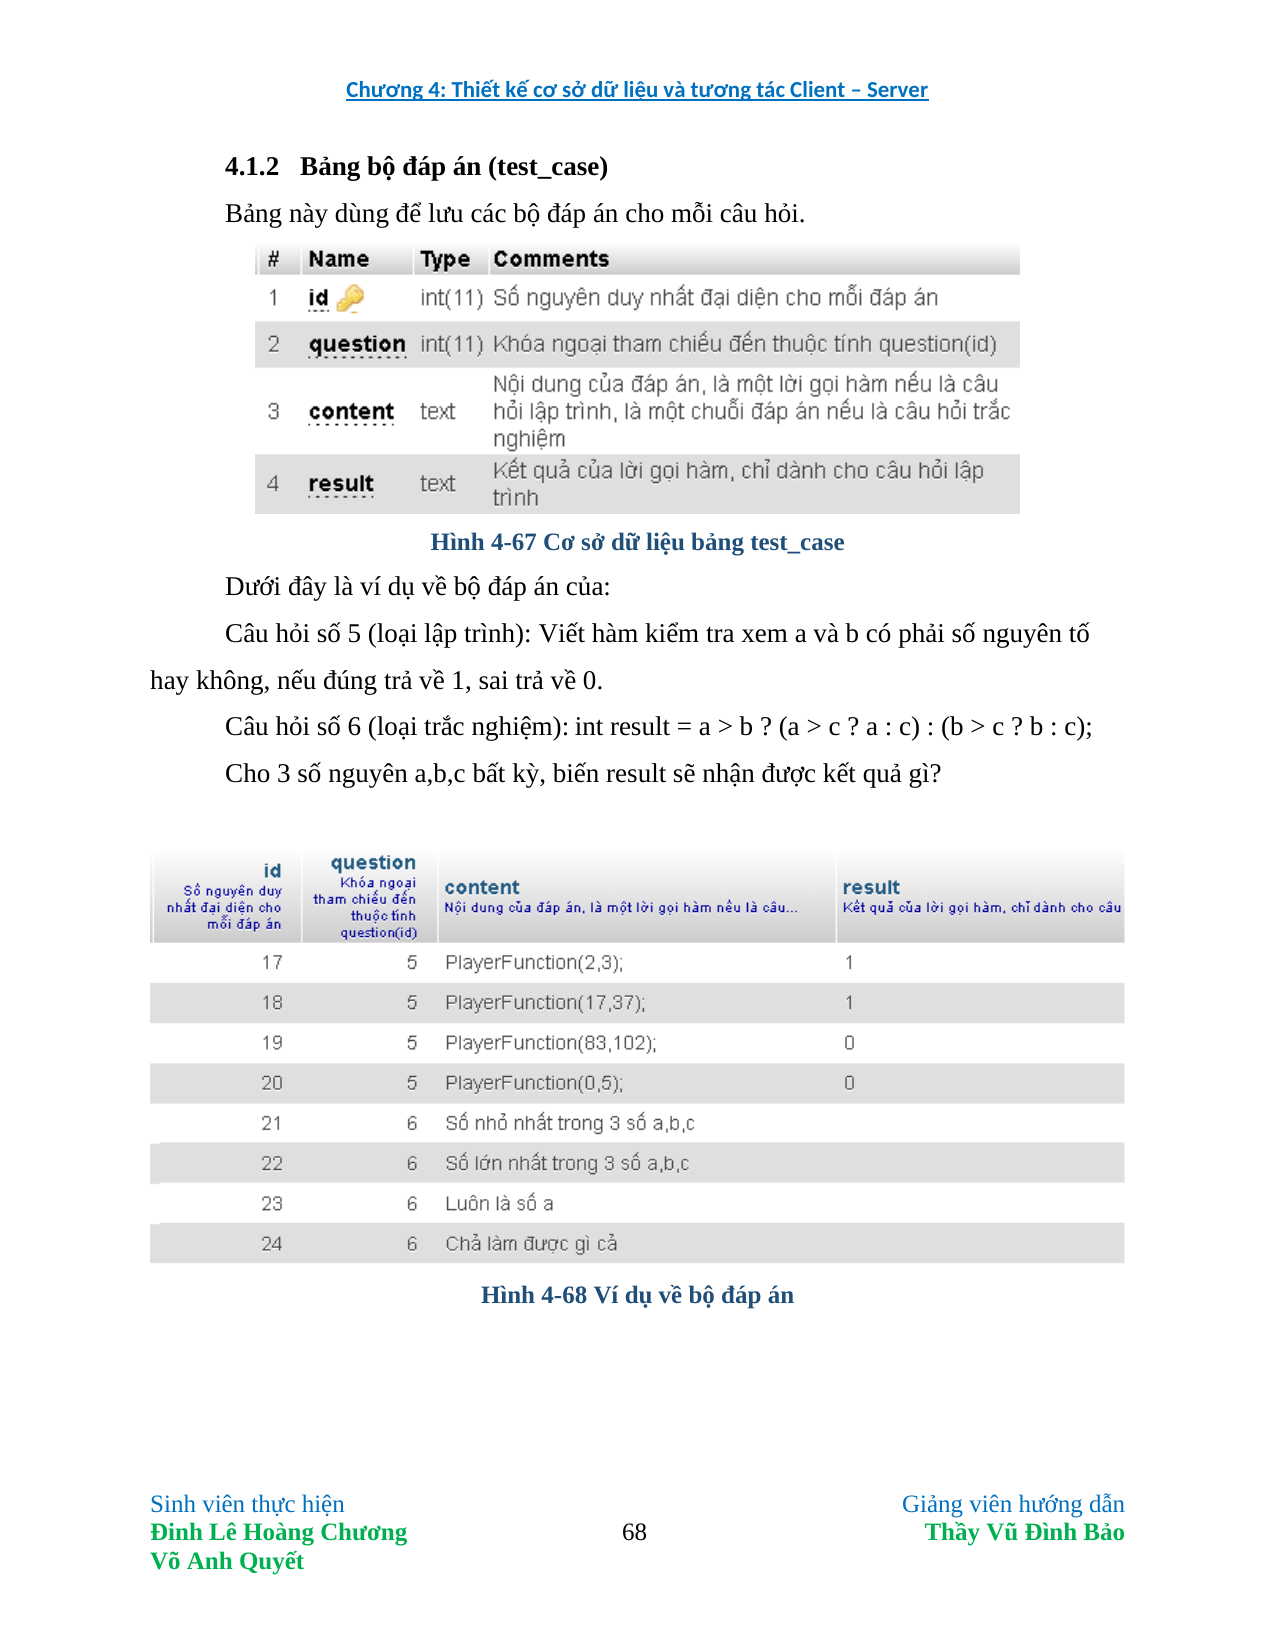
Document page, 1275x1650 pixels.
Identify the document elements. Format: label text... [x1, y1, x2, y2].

picture [150, 850, 1125, 1266]
text Bảng này dùng để lưu các bộ đáp án cho mỗi câu hỏi. [150, 197, 1125, 228]
text Câu hỏi số 6 (loại trắc nghiệm): int result = a > b ? (a > c ? a : c) : (b > c ? b : c); [150, 710, 1125, 742]
subtitle Bảng bộ đáp án (test_case) [150, 150, 1125, 181]
text Cho 3 số nguyên a,b,c bất kỳ, biến result sẽ nhận được kết quả gì? [150, 757, 1125, 788]
text Câu hỏi số 5 (loại lập trình): Viết hàm kiểm tra xem a và b có phải số nguyên tố hay không, nếu đúng trả về 1, sai trả về 0. [150, 617, 1125, 695]
picture [255, 243, 1020, 514]
text Dưới đây là ví dụ về bộ đáp án của: [150, 570, 1125, 602]
